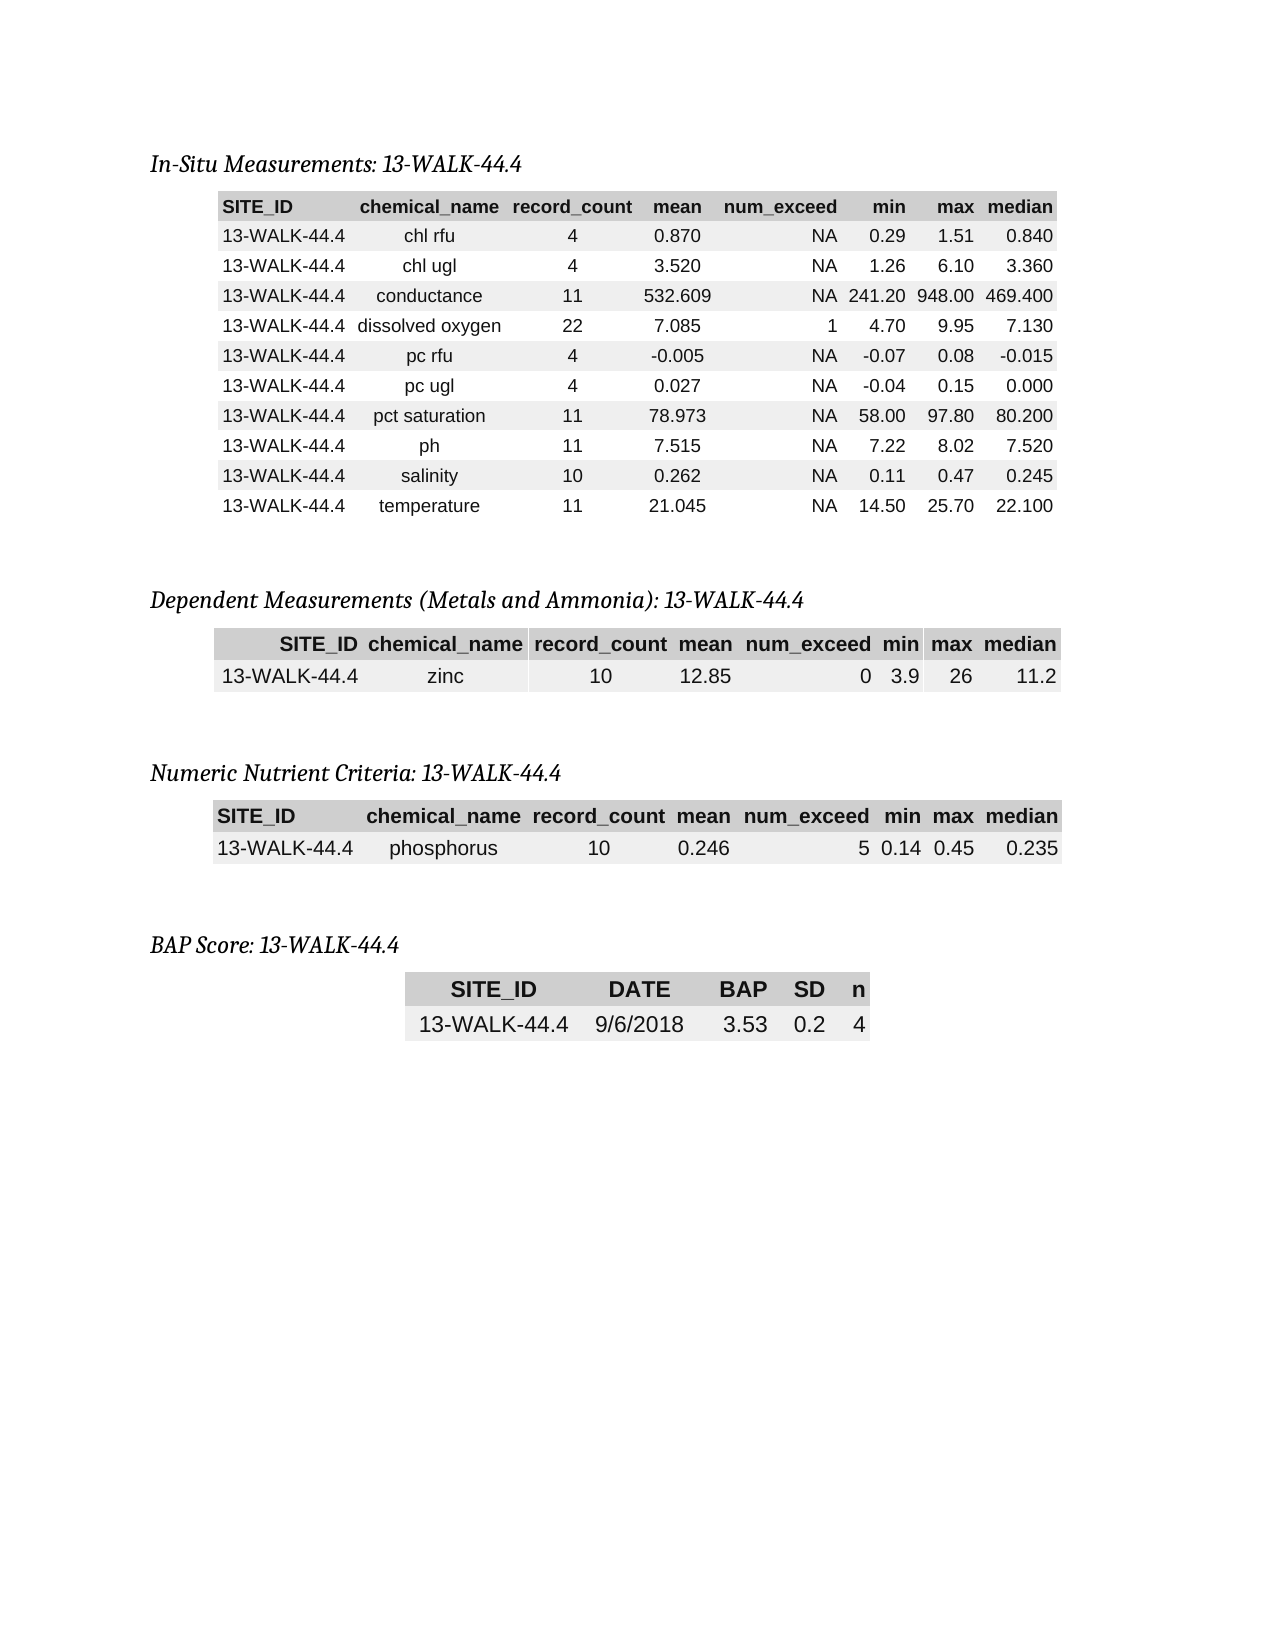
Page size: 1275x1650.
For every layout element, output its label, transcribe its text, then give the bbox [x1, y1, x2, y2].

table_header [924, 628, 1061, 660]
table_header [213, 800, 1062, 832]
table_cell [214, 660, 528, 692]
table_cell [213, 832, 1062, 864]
text BAP Score: 13-WALK-44.4 [150, 931, 1125, 959]
text Numeric Nutrient Criteria: 13-WALK-44.4 [150, 758, 1125, 787]
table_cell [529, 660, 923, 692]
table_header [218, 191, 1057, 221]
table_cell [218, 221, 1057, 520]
text In-Situ Measurements: 13-WALK-44.4 [150, 150, 1125, 179]
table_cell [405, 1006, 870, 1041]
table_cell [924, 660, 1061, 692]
text Dependent Measurements (Metals and Ammonia): 13-WALK-44.4 [150, 586, 1125, 615]
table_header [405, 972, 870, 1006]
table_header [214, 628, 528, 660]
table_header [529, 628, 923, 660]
